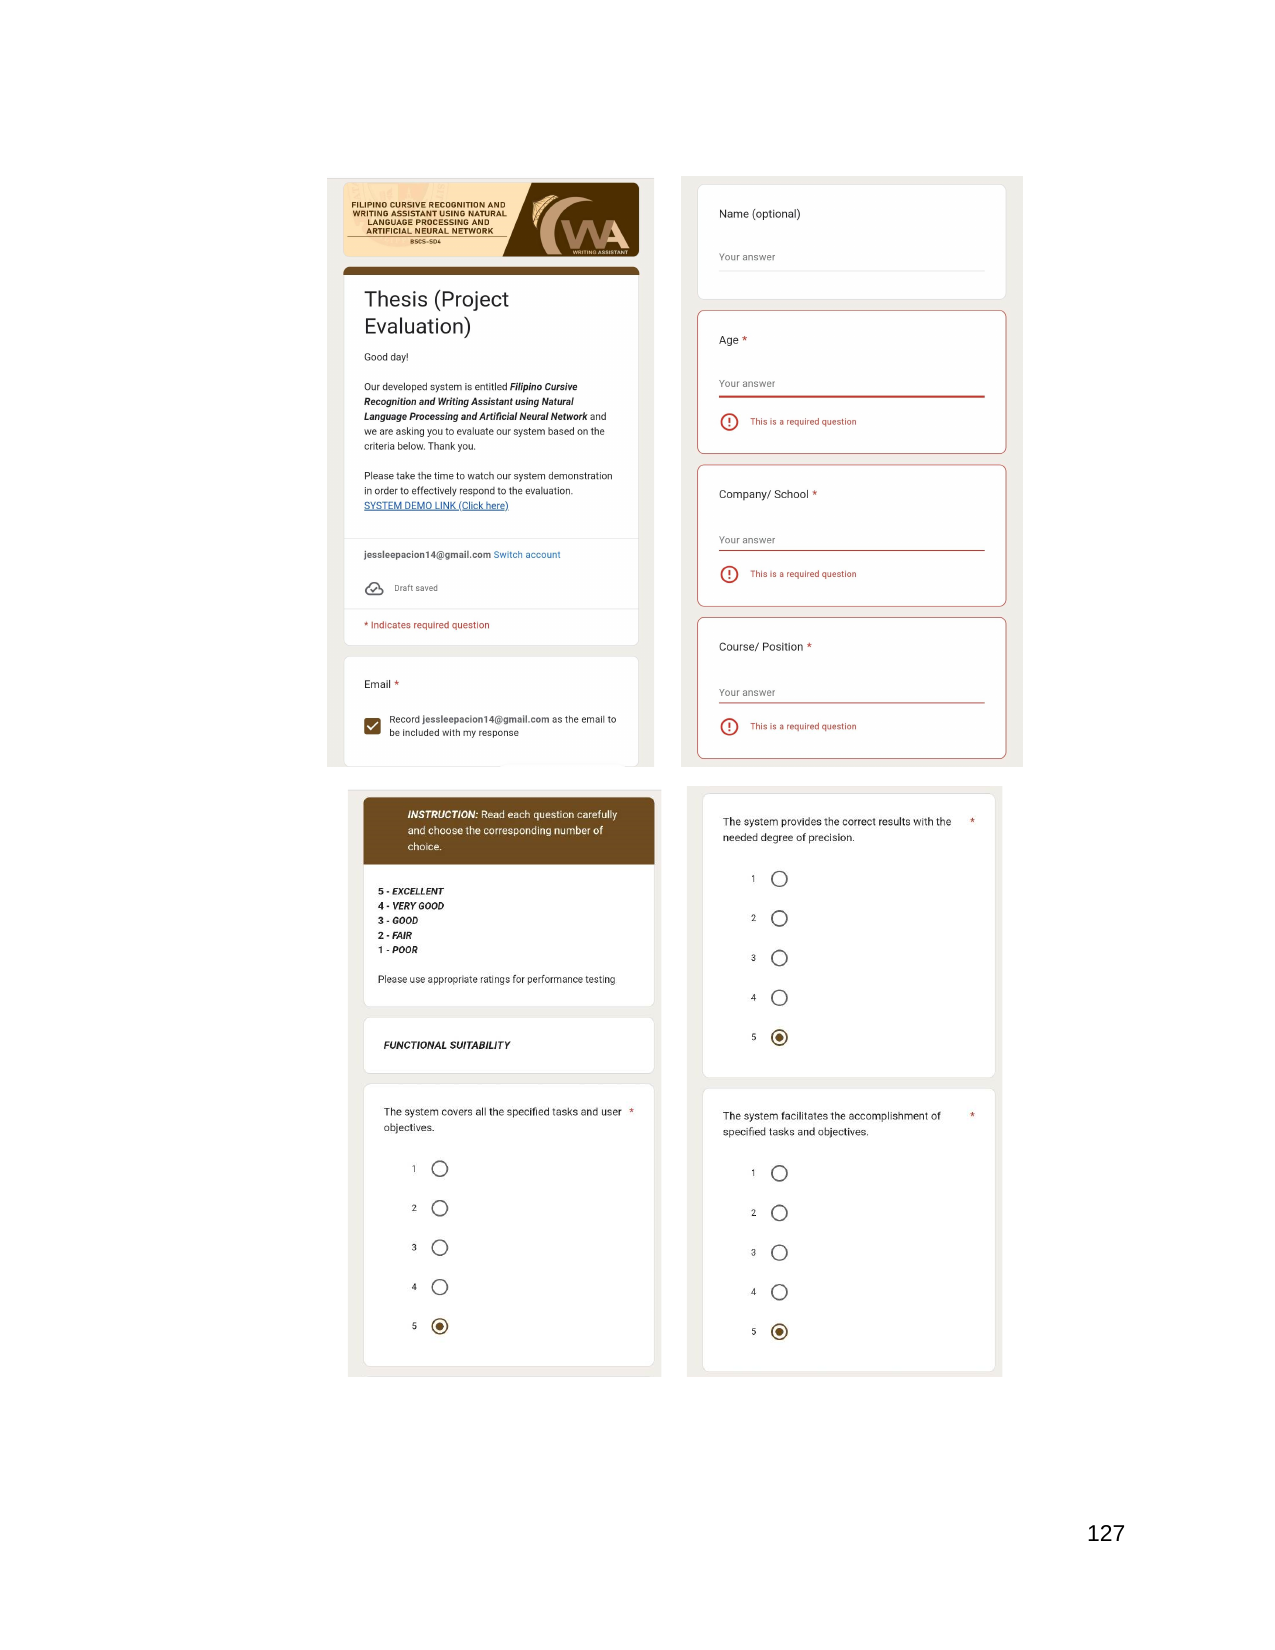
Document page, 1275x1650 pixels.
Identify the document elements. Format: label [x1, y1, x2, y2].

picture [347, 786, 662, 1377]
picture [681, 176, 1023, 767]
picture [686, 786, 1003, 1377]
picture [327, 176, 655, 767]
